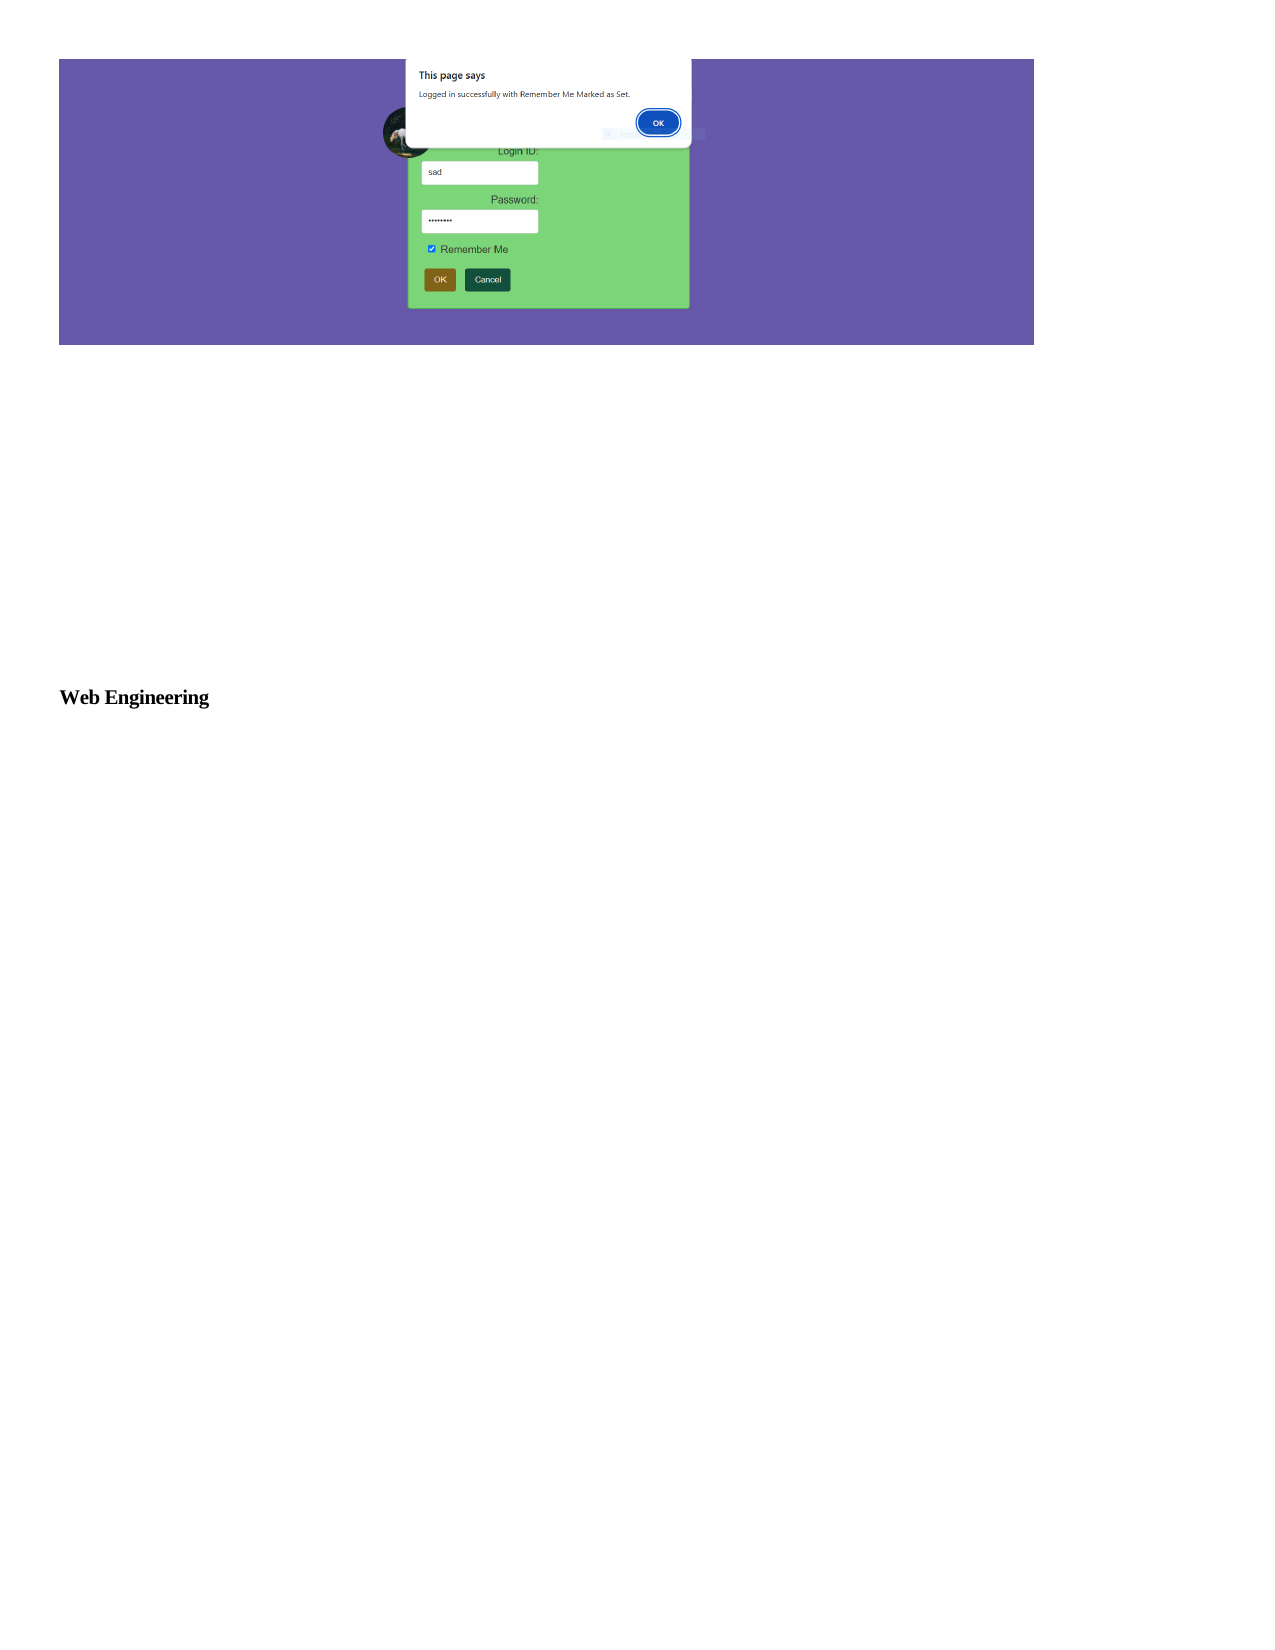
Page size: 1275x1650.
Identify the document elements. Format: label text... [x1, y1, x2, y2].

picture [59, 59, 1034, 345]
text Web Engineering [59, 685, 1216, 709]
